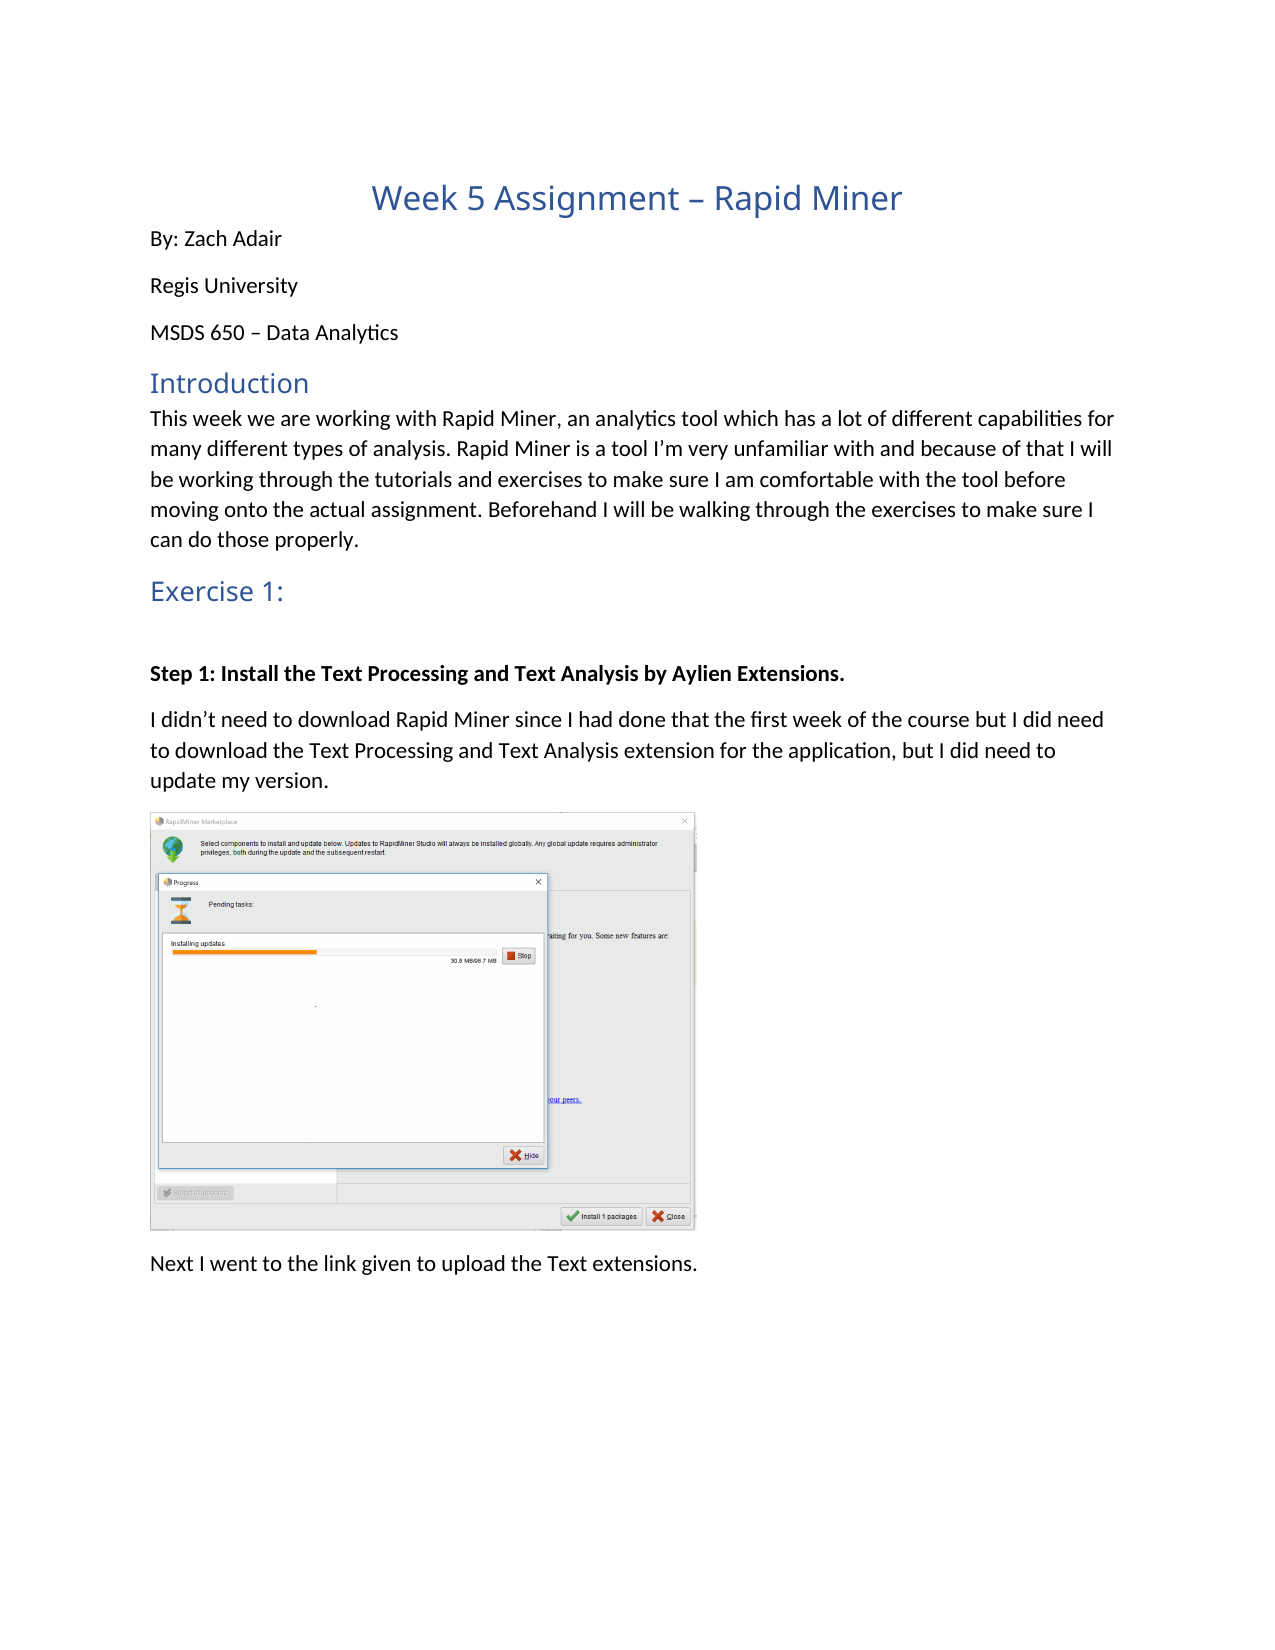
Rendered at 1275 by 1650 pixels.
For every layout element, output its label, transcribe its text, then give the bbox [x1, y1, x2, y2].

picture [150, 812, 697, 1231]
text MSDS 650 – Data Analytics [150, 318, 1125, 346]
text Step 1: Install the Text Processing and Text Analysis by Aylien Extensions. [150, 659, 1125, 687]
subtitle Week 5 Assignment – Rapid Miner [150, 175, 1125, 220]
subtitle Exercise 1: [150, 572, 1125, 609]
text This week we are working with Rapid Miner, an analytics tool which has a lot of different capabilities for many different types of analysis. Rapid Miner is a tool I’m very unfamiliar with and because of that I will be working through the tutorials and exercises to make sure I am comfortable with the tool before moving onto the actual assignment. Beforehand I will be walking through the exercises to make sure I can do those properly. [150, 404, 1125, 553]
text By: Zach Adair [150, 224, 1125, 252]
text Next I went to the link given to upload the Text extensions. [150, 1249, 1125, 1277]
subtitle Introduction [150, 364, 1125, 401]
text I didn’t need to download Rapid Miner since I had done that the first week of the course but I did need to download the Text Processing and Text Analysis extension for the application, but I did need to update my version. [150, 706, 1125, 794]
text Regis University [150, 271, 1125, 299]
